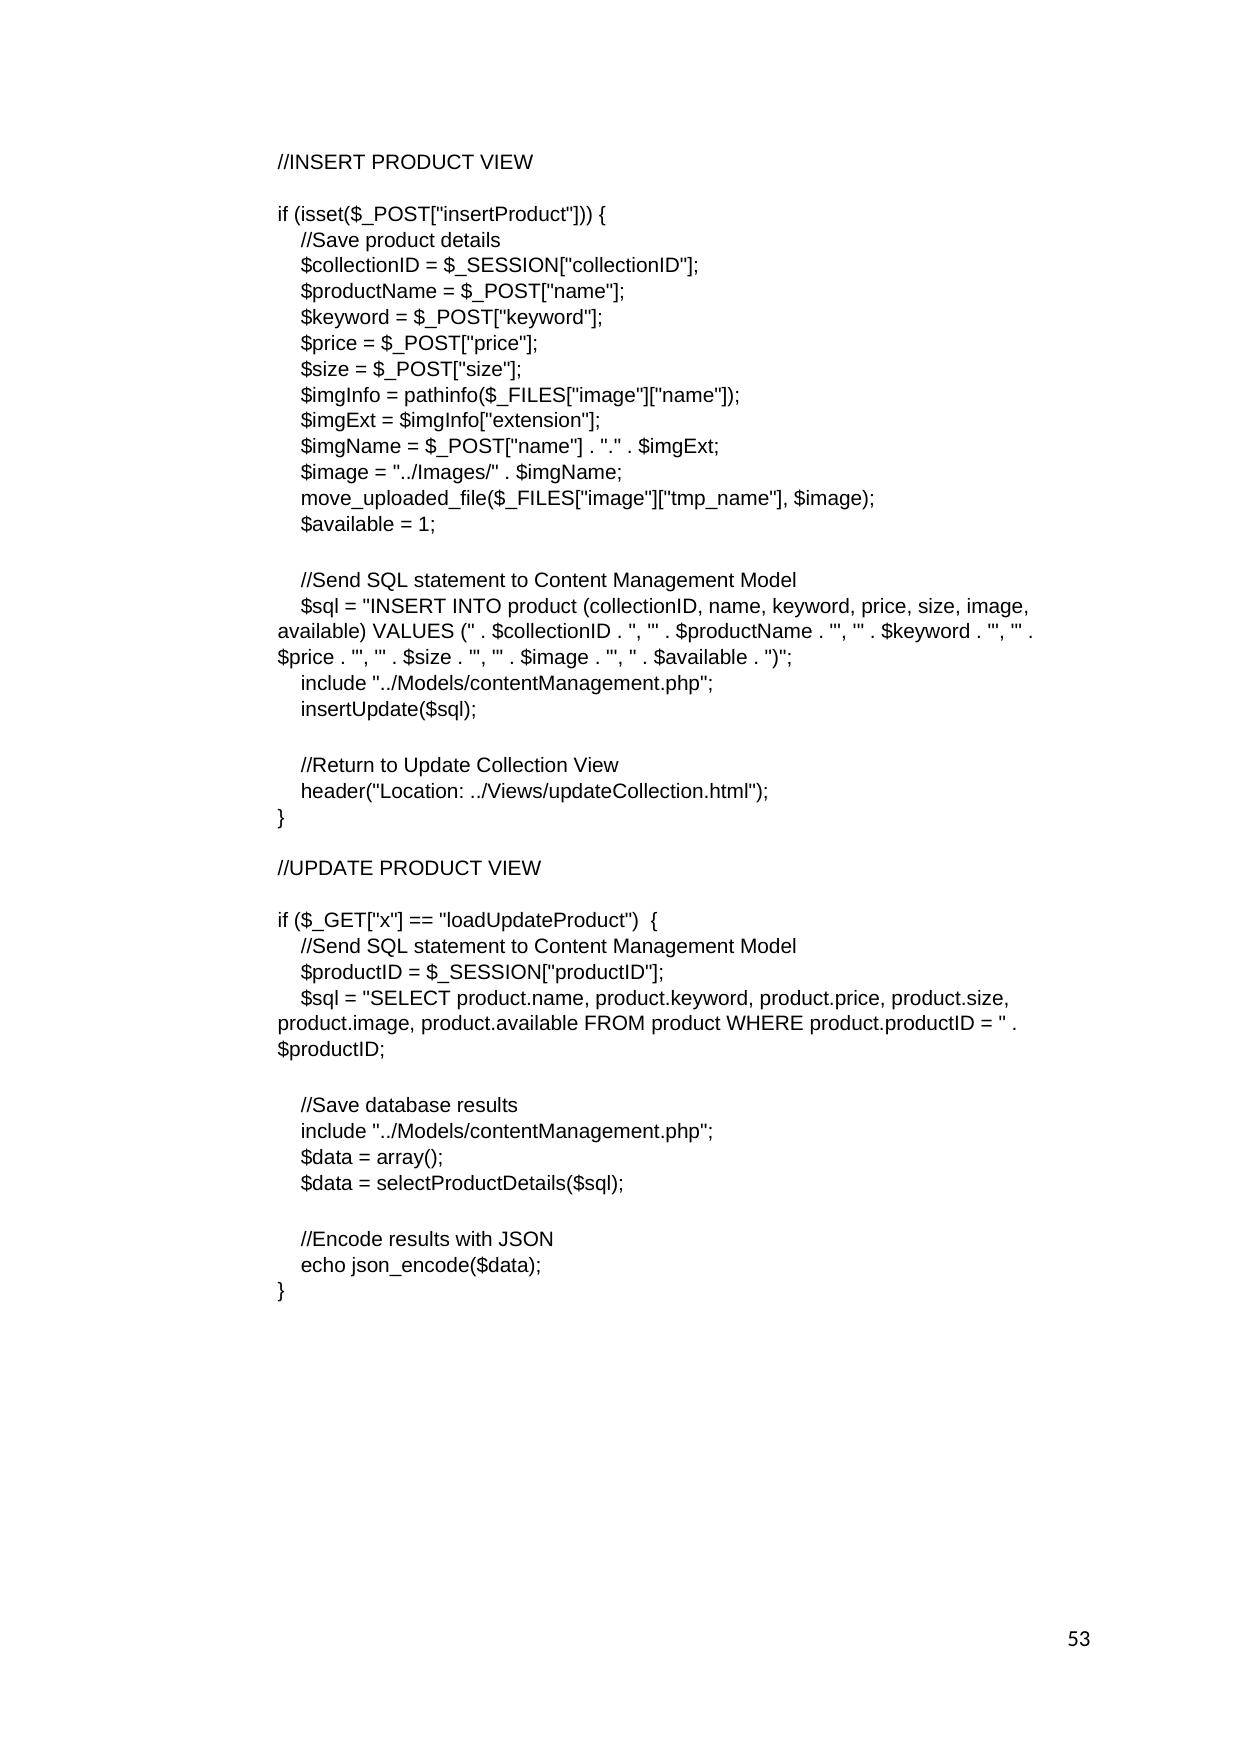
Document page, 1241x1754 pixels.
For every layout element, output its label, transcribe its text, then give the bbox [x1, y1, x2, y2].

list $data = array(); [277, 1145, 1090, 1169]
list //Save product details [277, 227, 1090, 251]
list //Save database results [277, 1093, 1090, 1117]
list include "../Models/contentManagement.php"; [277, 1119, 1090, 1143]
list //Send SQL statement to Content Management Model [277, 934, 1090, 958]
list $collectionID = $_SESSION["collectionID"]; [277, 253, 1090, 277]
list $available = 1; [277, 512, 1090, 536]
list $price = $_POST["price"]; [277, 331, 1090, 355]
list $size = $_POST["size"]; [277, 357, 1090, 381]
list $data = selectProductDetails($sql); [277, 1171, 1090, 1194]
list echo json_encode($data); [277, 1252, 1090, 1276]
list } [277, 804, 1090, 828]
list //Encode results with JSON [277, 1227, 1090, 1251]
list $imgExt = $imgInfo["extension"]; [277, 408, 1090, 432]
list $sql = "INSERT INTO product (collectionID, name, keyword, price, size, image, available) VALUES (" . $collectionID . ", '" . $productName . "', '" . $keyword . "', '" . $price . "', '" . $size . "', '" . $image . "', " . $available . ")"; [277, 593, 1090, 669]
list include "../Models/contentManagement.php"; [277, 671, 1090, 695]
list $productID = $_SESSION["productID"]; [277, 959, 1090, 983]
list $imgInfo = pathinfo($_FILES["image"]["name"]); [277, 382, 1090, 406]
list header("Location: ../Views/updateCollection.html"); [277, 779, 1090, 803]
list } [277, 1278, 1090, 1302]
list //Send SQL statement to Content Management Model [277, 568, 1090, 592]
list //Return to Update Collection View [277, 753, 1090, 777]
list $imgName = $_POST["name"] . "." . $imgExt; [277, 434, 1090, 458]
list insertUpdate($sql); [277, 697, 1090, 721]
list $keyword = $_POST["keyword"]; [277, 305, 1090, 329]
list //INSERT PRODUCT VIEW [277, 150, 1090, 174]
list //UPDATE PRODUCT VIEW [277, 856, 1090, 880]
list if (isset($_POST["insertProduct"])) { [277, 202, 1090, 226]
list if ($_GET["x"] == "loadUpdateProduct") { [277, 908, 1090, 932]
list move_uploaded_file($_FILES["image"]["tmp_name"], $image); [277, 486, 1090, 510]
list $sql = "SELECT product.name, product.keyword, product.price, product.size, product.image, product.available FROM product WHERE product.productID = " . $productID; [277, 985, 1090, 1061]
list $image = "../Images/" . $imgName; [277, 460, 1090, 484]
list $productName = $_POST["name"]; [277, 279, 1090, 303]
